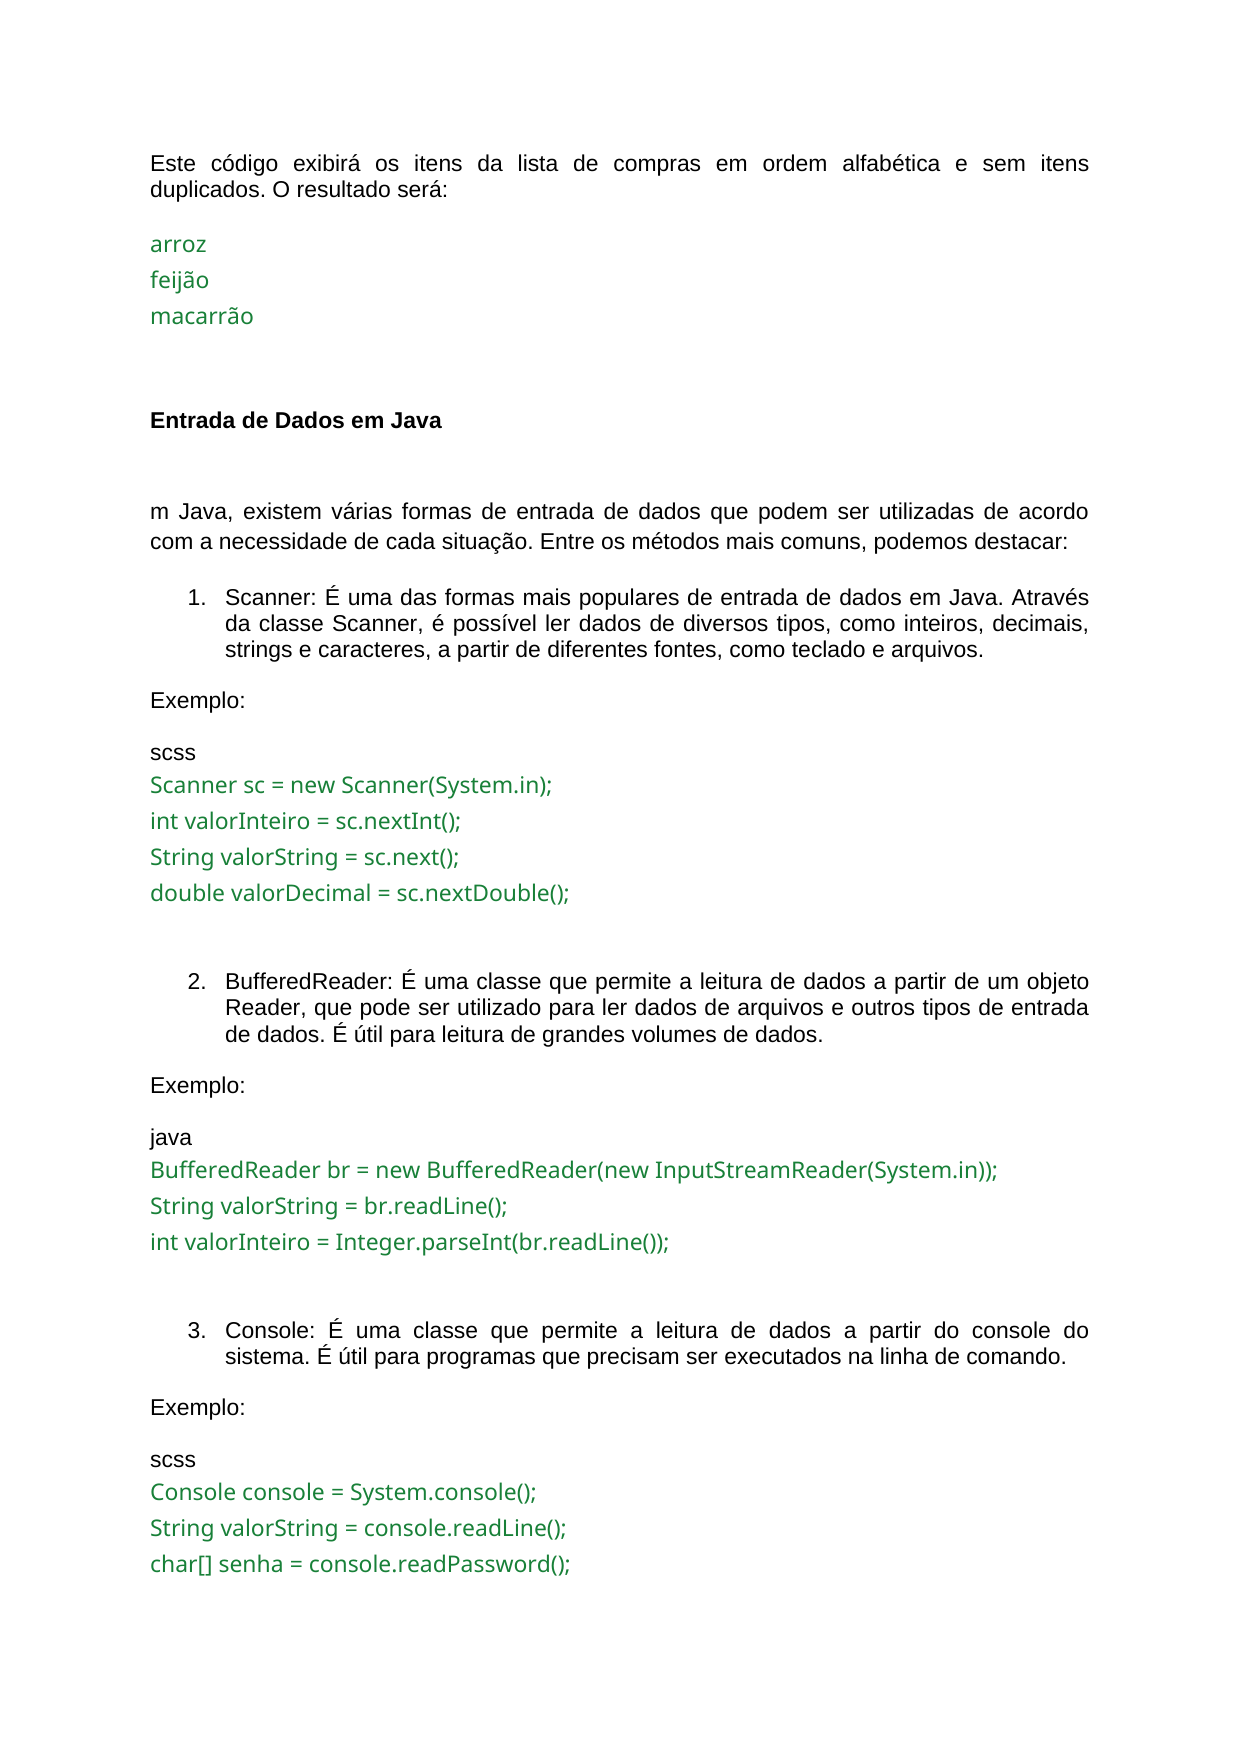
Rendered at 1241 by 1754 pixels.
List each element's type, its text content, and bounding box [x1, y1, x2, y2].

text Este código exibirá os itens da lista de compras em ordem alfabética e sem itens duplicados. O resultado será: [150, 150, 1090, 203]
text scss [150, 739, 1090, 765]
text m Java, existem várias formas de entrada de dados que podem ser utilizadas de acordo com a necessidade de cada situação. Entre os métodos mais comuns, podemos destacar: [150, 498, 1090, 554]
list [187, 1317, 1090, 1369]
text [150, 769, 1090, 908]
list Scanner: É uma das formas mais populares de entrada de dados em Java. Através da classe Scanner, é possível ler dados de diversos tipos, como inteiros, decimais, strings e caracteres, a partir de diferentes fontes, como teclado e arquivos. [187, 583, 1090, 662]
text macarrão [150, 299, 1090, 331]
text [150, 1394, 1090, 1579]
text arroz [150, 228, 1090, 259]
text feijão [150, 264, 1090, 295]
text Entrada de Dados em Java [150, 407, 1090, 434]
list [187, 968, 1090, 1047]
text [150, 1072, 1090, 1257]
text Exemplo: [150, 687, 1090, 714]
